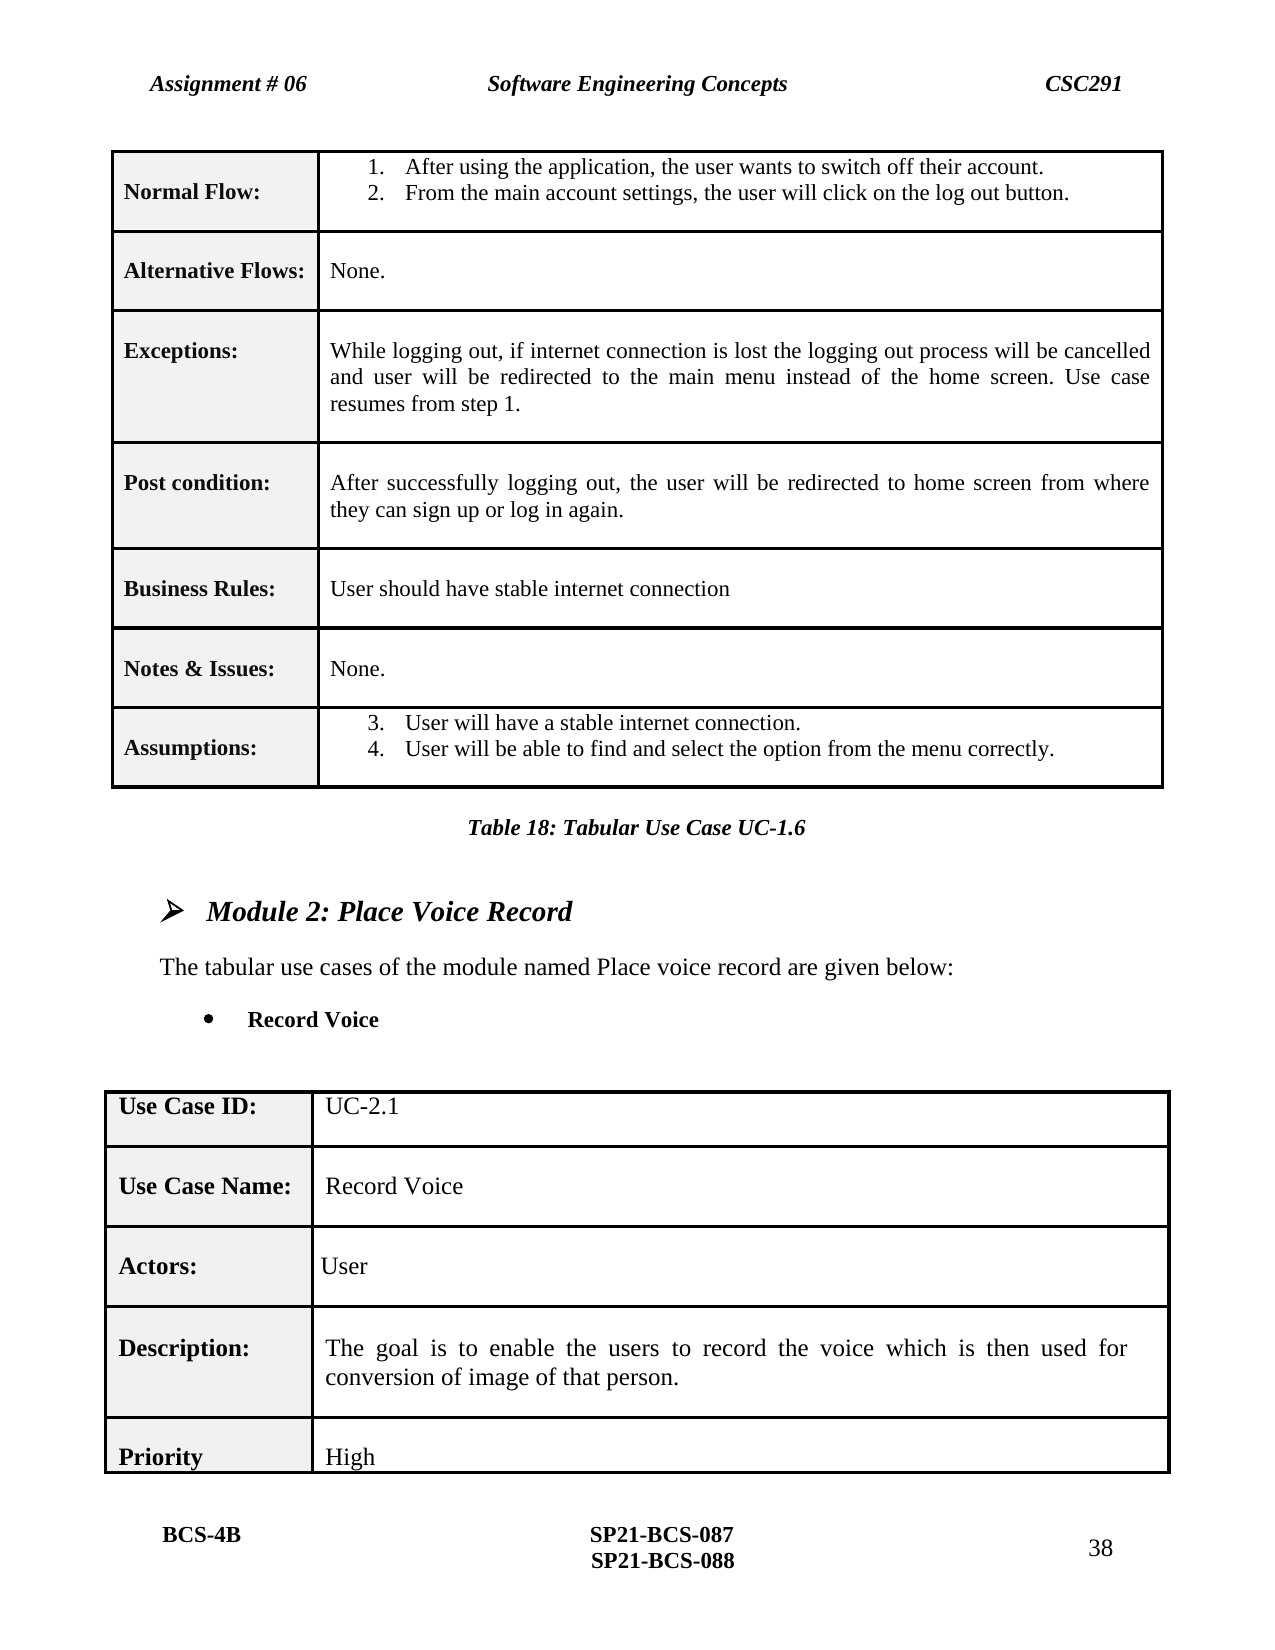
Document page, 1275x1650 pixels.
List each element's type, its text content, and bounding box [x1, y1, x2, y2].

table_cell Priority [107, 1419, 311, 1471]
table_cell High [314, 1419, 1167, 1471]
table_cell Assumptions: [114, 709, 317, 785]
table_cell The goal is to enable the users to record the voice which is then used for conversion of image of that person. [314, 1308, 1167, 1416]
table_cell User [314, 1228, 1167, 1305]
table_cell After successfully logging out, the user will be redirected to home screen from where they can sign up or log in again. [320, 444, 1161, 547]
table_cell Post condition: [114, 444, 317, 547]
table_cell User will have a stable internet connection. User will be able to find and select the option from the menu correctly. [320, 709, 1161, 785]
table_cell While logging out, if internet connection is lost the logging out process will be cancelled and user will be redirected to the main menu instead of the home screen. Use case resumes from step 1. [320, 312, 1161, 441]
table_cell Description: [107, 1308, 311, 1416]
table_cell Alternative Flows: [114, 233, 317, 309]
list Module 2: Place Voice Record [159, 894, 1125, 927]
text Table 18: Tabular Use Case UC-1.6 [150, 813, 1125, 840]
table_cell Normal Flow: [114, 153, 317, 229]
table_cell Notes & Issues: [114, 630, 317, 706]
table_header Use Case ID: [107, 1094, 311, 1145]
table_cell Actors: [107, 1228, 311, 1305]
table_cell Business Rules: [114, 550, 317, 626]
table_cell None. [320, 630, 1161, 706]
table_cell Record Voice [314, 1148, 1167, 1225]
text The tabular use cases of the module named Place voice record are given below: [150, 952, 1125, 981]
table_cell User should have stable internet connection [320, 550, 1161, 626]
table_cell After using the application, the user wants to switch off their account. From the main account settings, the user will click on the log out button. [320, 153, 1161, 229]
table_cell Use Case Name: [107, 1148, 311, 1225]
list Record Voice [204, 1006, 1125, 1033]
table_cell Exceptions: [114, 312, 317, 441]
table_header UC-2.1 [314, 1094, 1167, 1145]
table_cell None. [320, 233, 1161, 309]
